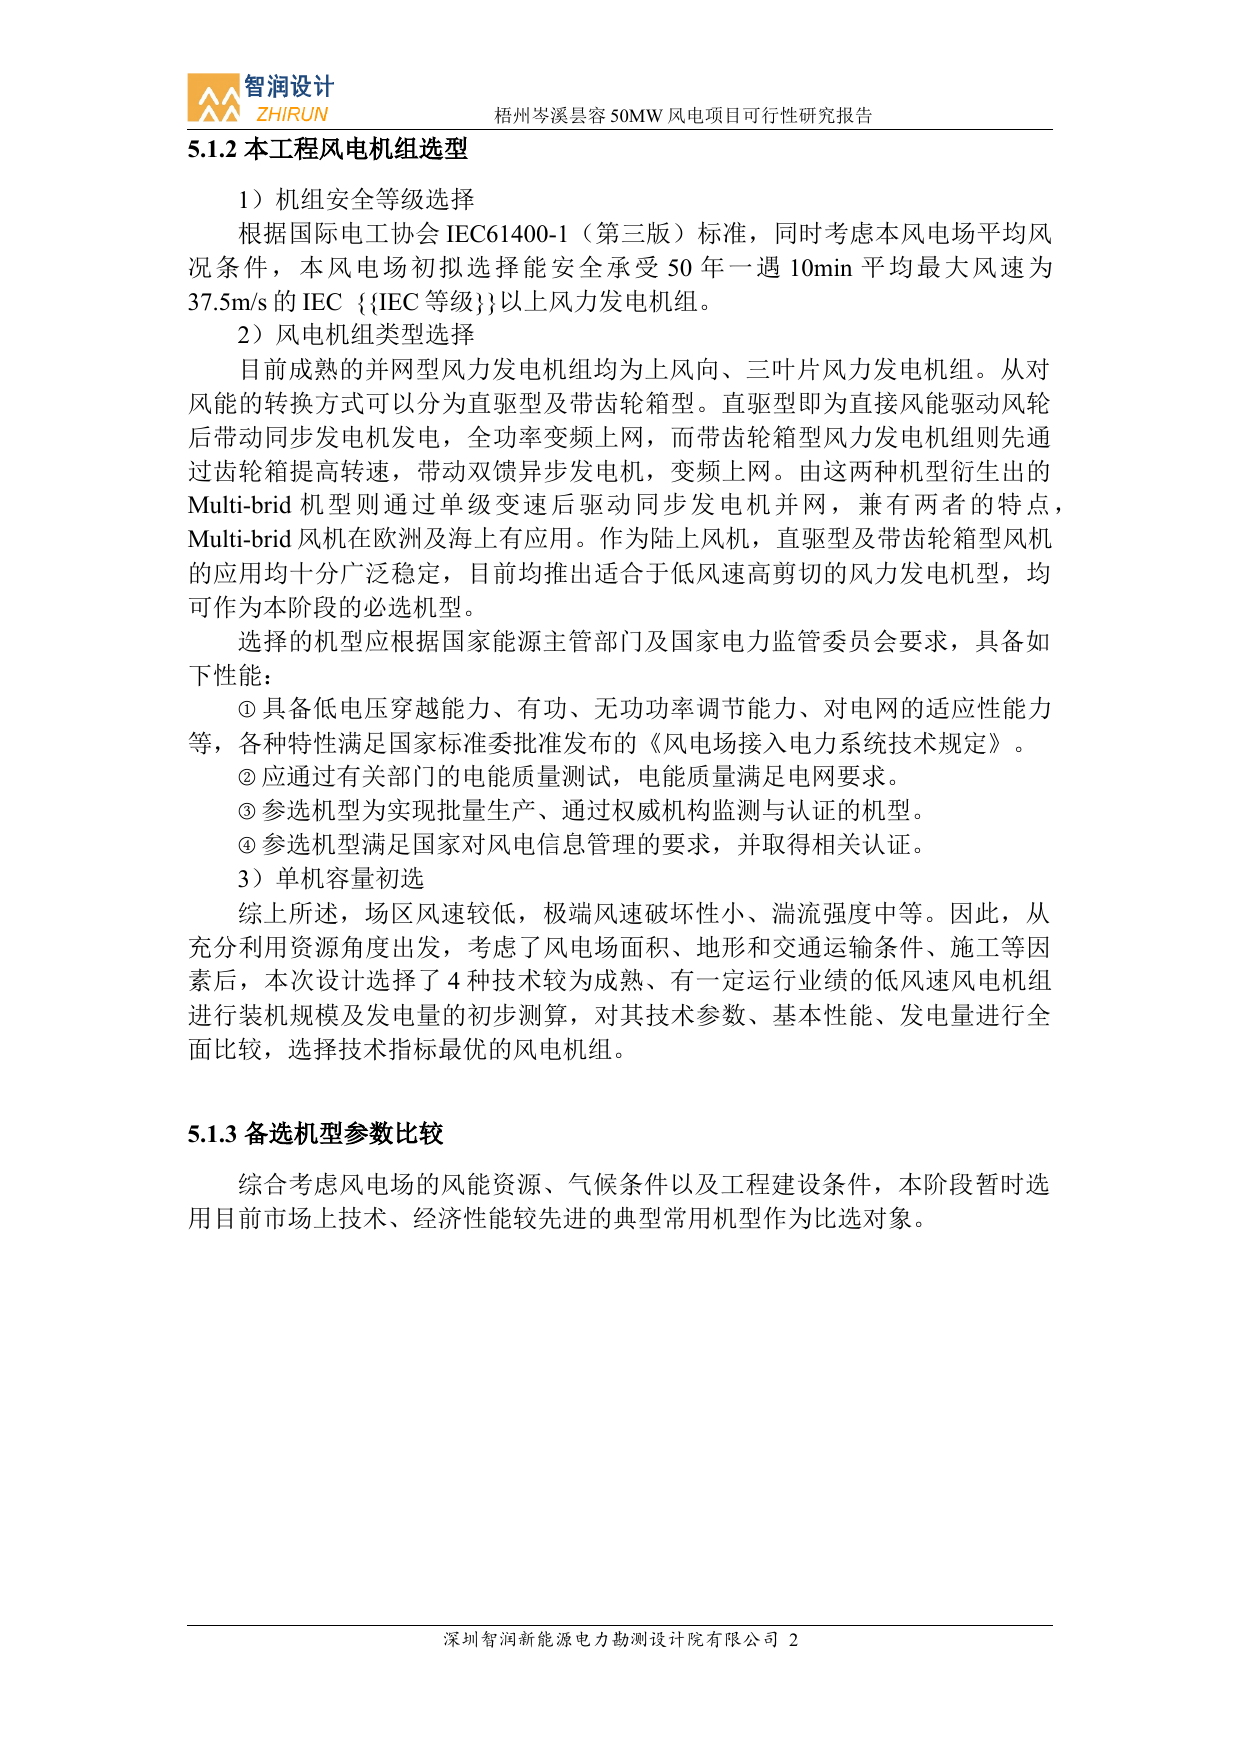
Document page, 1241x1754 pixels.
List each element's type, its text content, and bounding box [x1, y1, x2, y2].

text 选择的机型应根据国家能源主管部门及国家电力监管委员会要求，具备如下性能： [187, 623, 1053, 691]
text 2）风电机组类型选择 [187, 317, 1053, 351]
picture [187, 70, 335, 123]
text 1）机组安全等级选择 [187, 181, 1053, 215]
text 目前成熟的并网型风力发电机组均为上风向、三叶片风力发电机组。从对风能的转换方式可以分为直驱型及带齿轮箱型。直驱型即为直接风能驱动风轮后带动同步发电机发电，全功率变频上网，而带齿轮箱型风力发电机组则先通过齿轮箱提高转速，带动双馈异步发电机，变频上网。由这两种机型衍生出的Multi-brid机型则通过单级变速后驱动同步发电机并网，兼有两者的特点，Multi-brid风机在欧洲及海上有应用。作为陆上风机，直驱型及带齿轮箱型风机的应用均十分广泛稳定，目前均推出适合于低风速高剪切的风力发电机型，均可作为本阶段的必选机型。 [187, 351, 1053, 623]
text ②应通过有关部门的电能质量测试，电能质量满足电网要求。 [187, 759, 1053, 793]
text ④参选机型满足国家对风电信息管理的要求，并取得相关认证。 [187, 827, 1053, 861]
text ①具备低电压穿越能力、有功、无功功率调节能力、对电网的适应性能力等，各种特性满足国家标准委批准发布的《风电场接入电力系统技术规定》。 [187, 691, 1053, 759]
title 5.1.2 本工程风电机组选型 [187, 130, 1053, 164]
text ③参选机型为实现批量生产、通过权威机构监测与认证的机型。 [187, 793, 1053, 827]
text 综合考虑风电场的风能资源、气候条件以及工程建设条件，本阶段暂时选用目前市场上技术、经济性能较先进的典型常用机型作为比选对象。 [187, 1166, 1053, 1234]
text 根据国际电工协会IEC61400-1（第三版）标准，同时考虑本风电场平均风况条件，本风电场初拟选择能安全承受50年一遇10min平均最大风速为37.5m/s的IEC {{IEC等级}}以上风力发电机组。 [187, 215, 1053, 317]
text 3）单机容量初选 [187, 861, 1053, 894]
title 备选机型参数比较 [187, 1115, 1053, 1149]
text 综上所述，场区风速较低，极端风速破坏性小、湍流强度中等。因此，从充分利用资源角度出发，考虑了风电场面积、地形和交通运输条件、施工等因素后，本次设计选择了4种技术较为成熟、有一定运行业绩的低风速风电机组进行装机规模及发电量的初步测算，对其技术参数、基本性能、发电量进行全面比较，选择技术指标最优的风电机组。 [187, 894, 1053, 1064]
